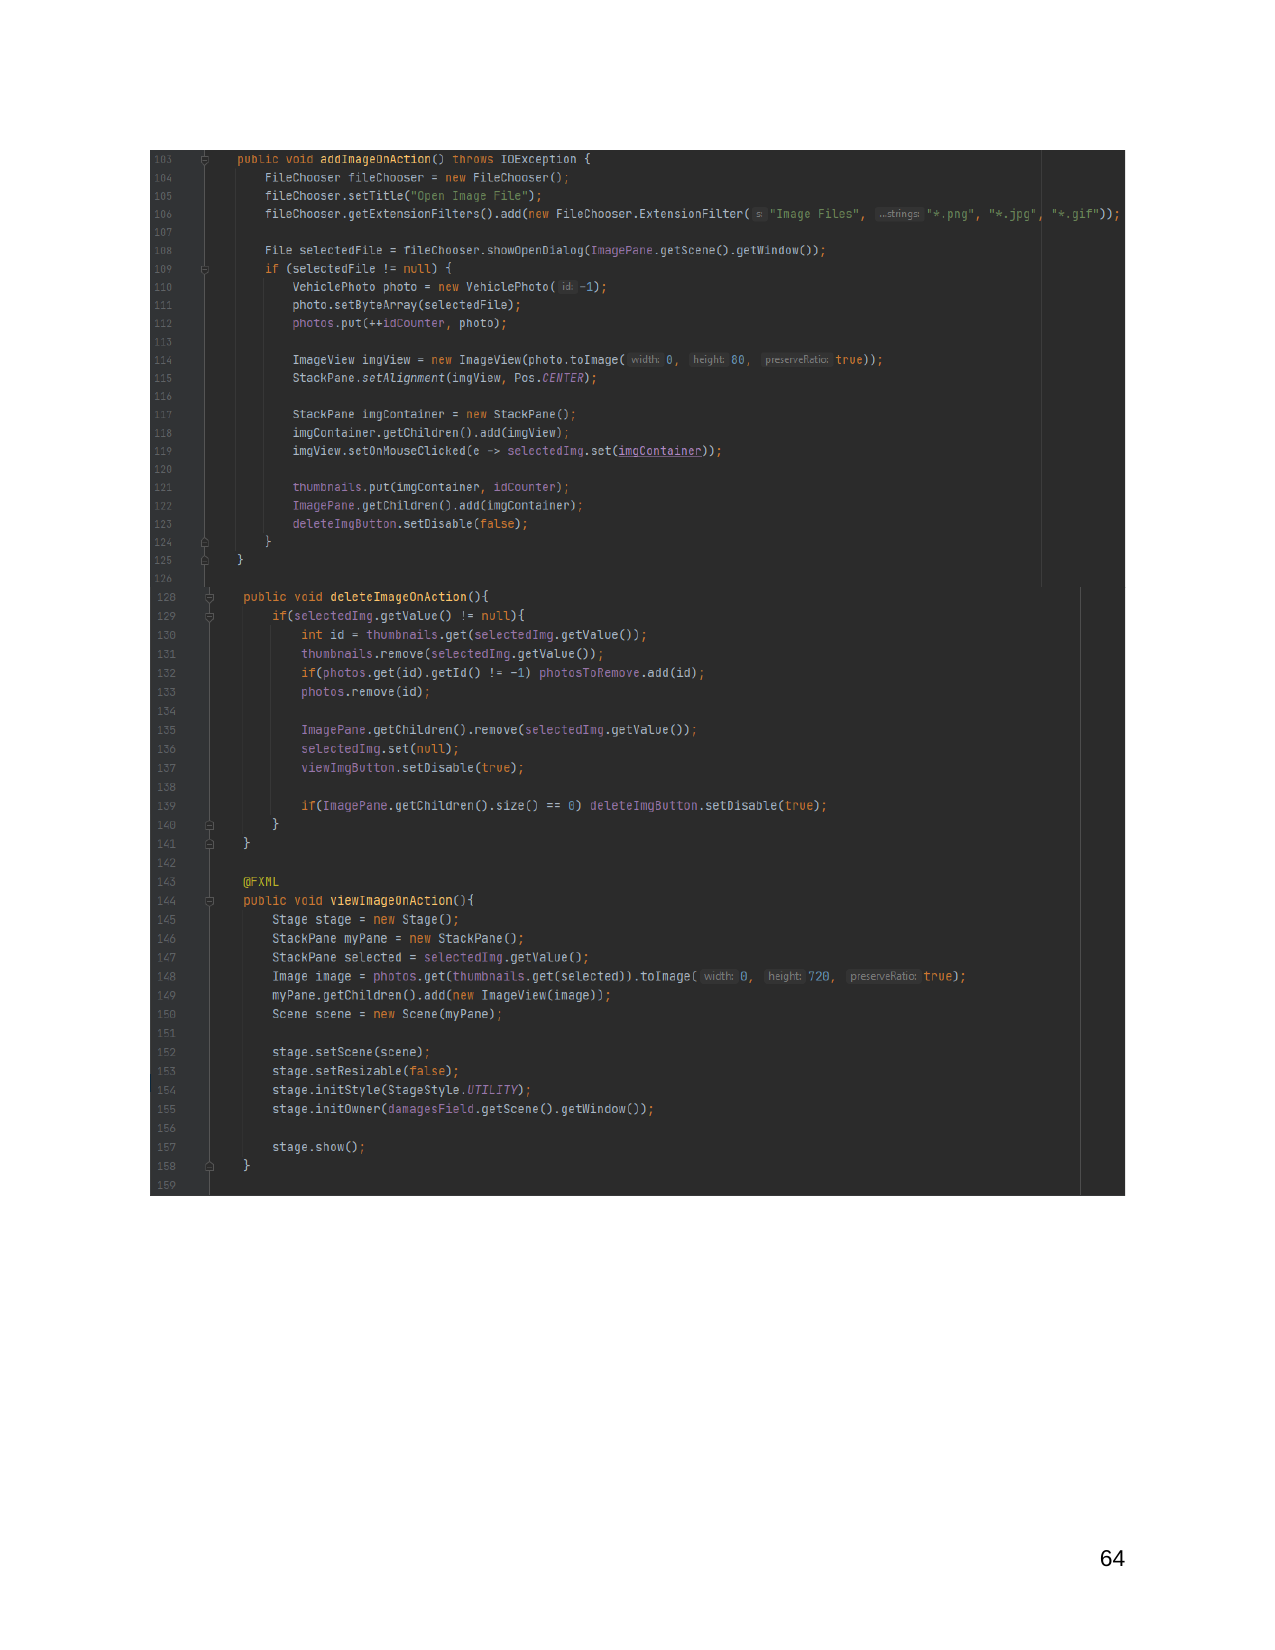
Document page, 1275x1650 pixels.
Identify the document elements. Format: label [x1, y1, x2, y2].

picture [150, 150, 1125, 1196]
